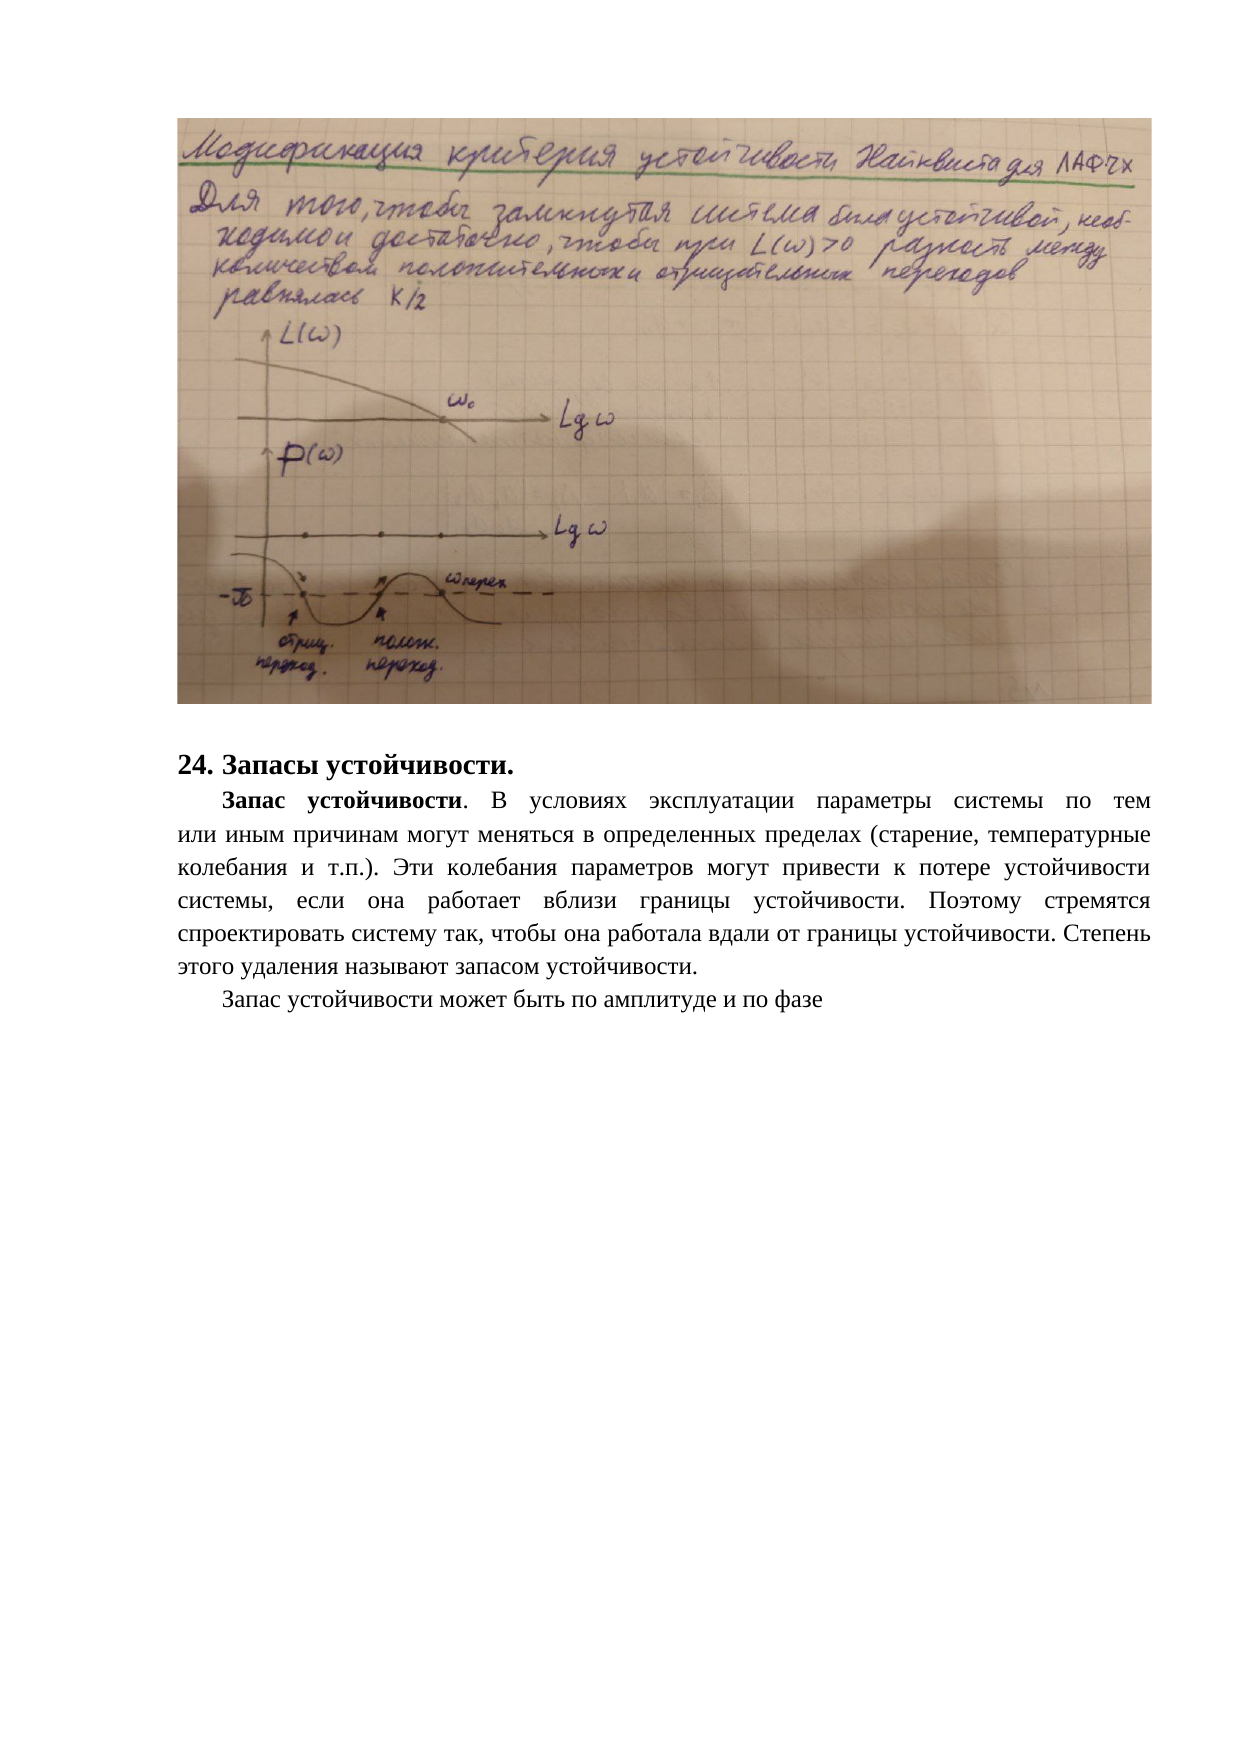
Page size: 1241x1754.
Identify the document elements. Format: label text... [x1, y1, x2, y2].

picture [177, 118, 1152, 704]
text Запас устойчивости. В условиях эксплуатации параметры системы по тем или иным причинам могут меняться в определенных пределах (старение, температурные колебания и т.п.). Эти колебания параметров могут привести к потере устойчивости системы, если она работает вблизи границы устойчивости. Поэтому стремятся спроектировать систему так, чтобы она работала вдали от границы устойчивости. Степень этого удаления называют запасом устойчивости. [177, 786, 1152, 979]
text Запас устойчивости может быть по амплитуде и по фазе [177, 984, 1152, 1012]
list Запасы устойчивости. [177, 747, 1152, 781]
